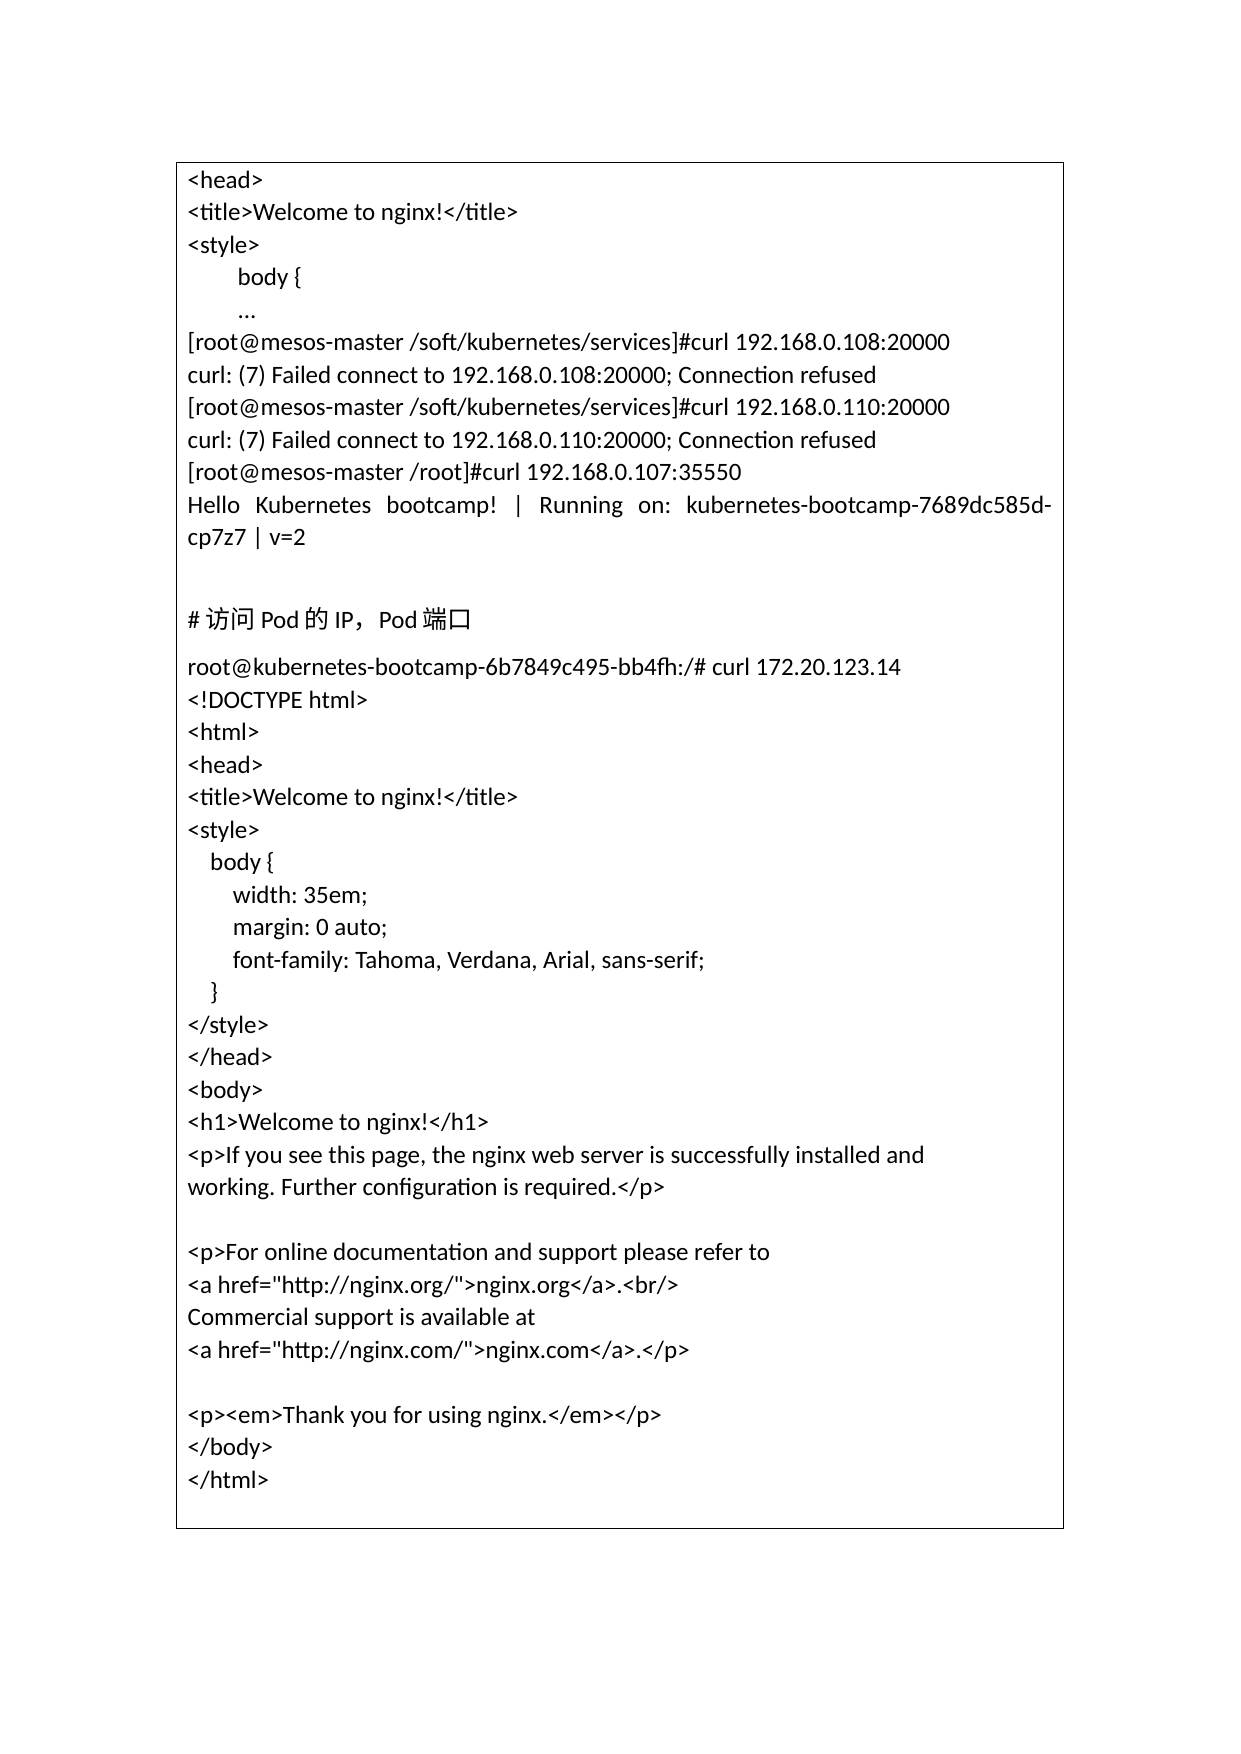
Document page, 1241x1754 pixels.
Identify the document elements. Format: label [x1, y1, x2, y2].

table_cell [177, 163, 1063, 1528]
